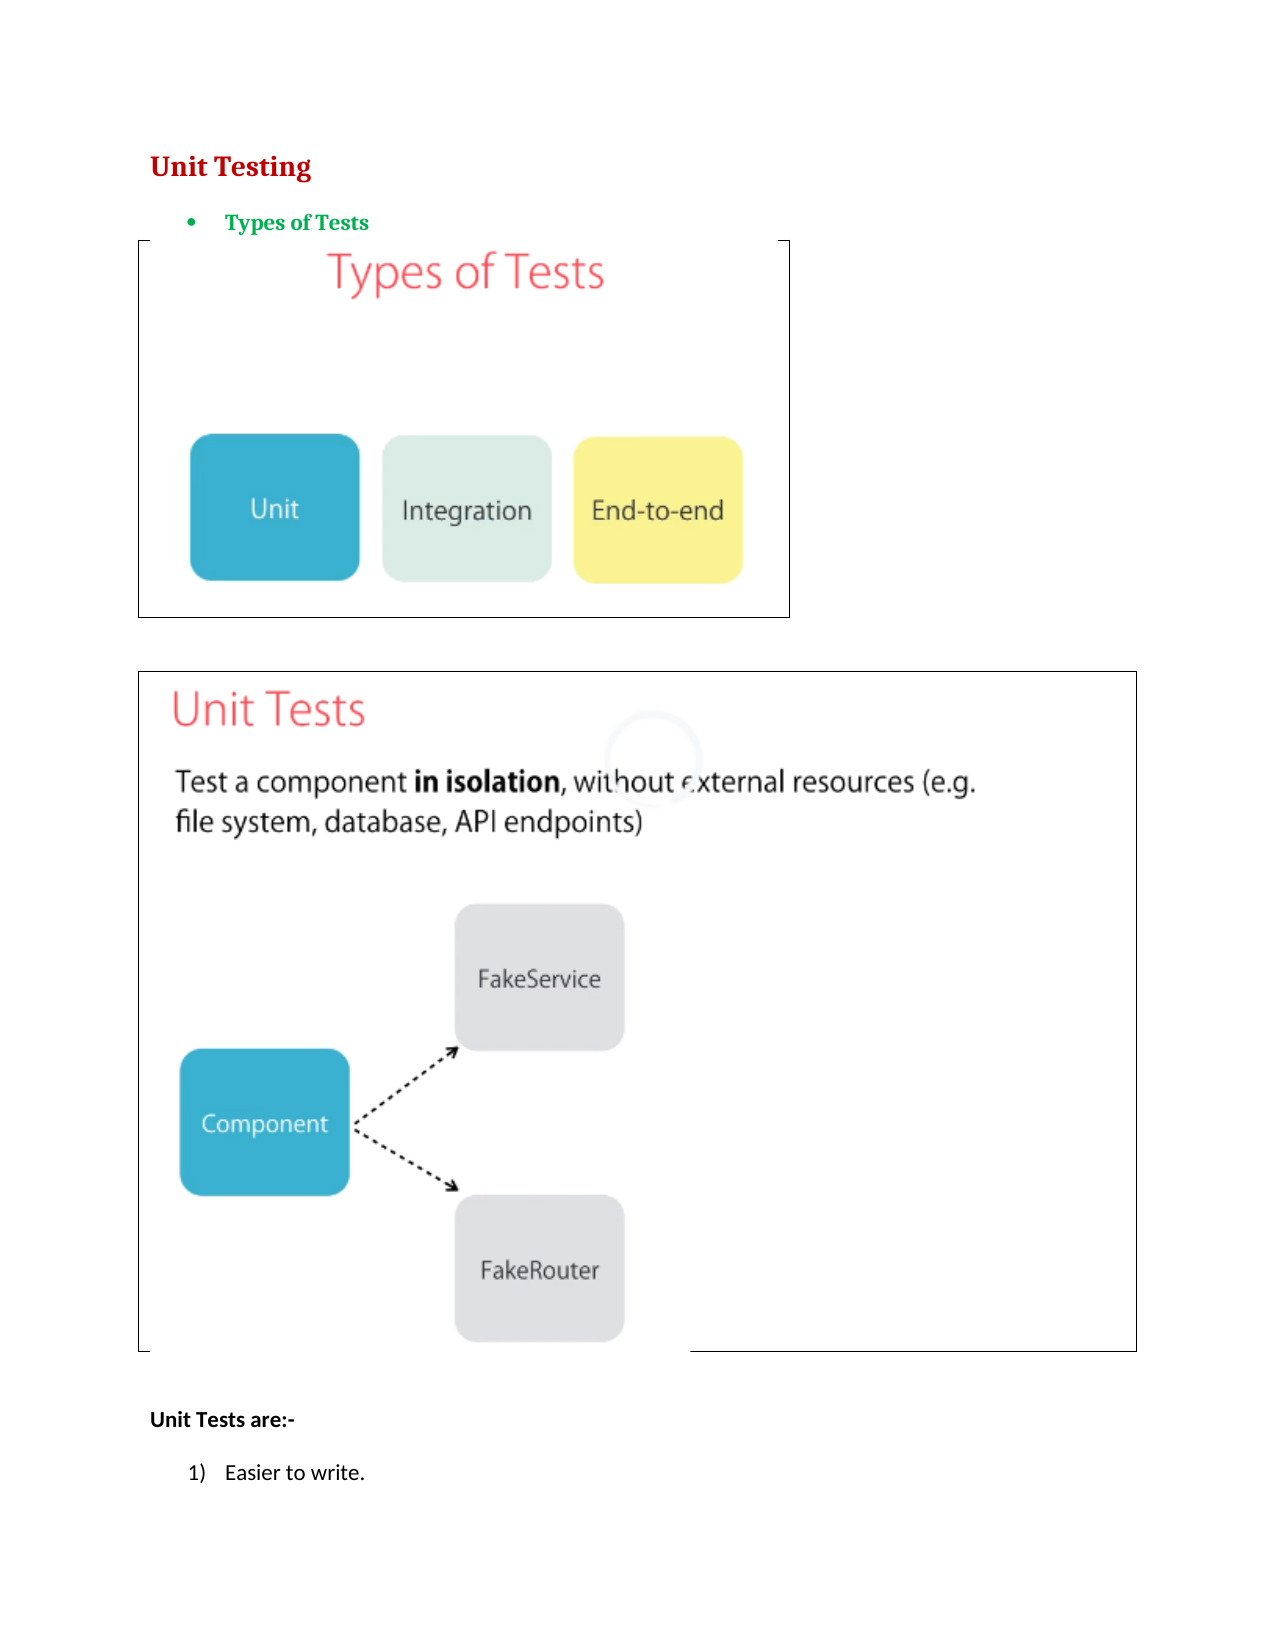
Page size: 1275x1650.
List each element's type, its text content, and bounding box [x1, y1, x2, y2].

table_header [139, 672, 1136, 1351]
list Easier to write. [187, 1458, 1125, 1486]
table_header [779, 241, 789, 617]
text Unit Tests are:- [150, 1405, 1125, 1433]
picture [150, 889, 691, 1352]
subtitle Types of Tests [187, 209, 1125, 236]
subtitle Unit Testing [150, 150, 1125, 183]
picture [150, 240, 779, 617]
table_header [139, 241, 150, 617]
picture [150, 672, 1091, 862]
